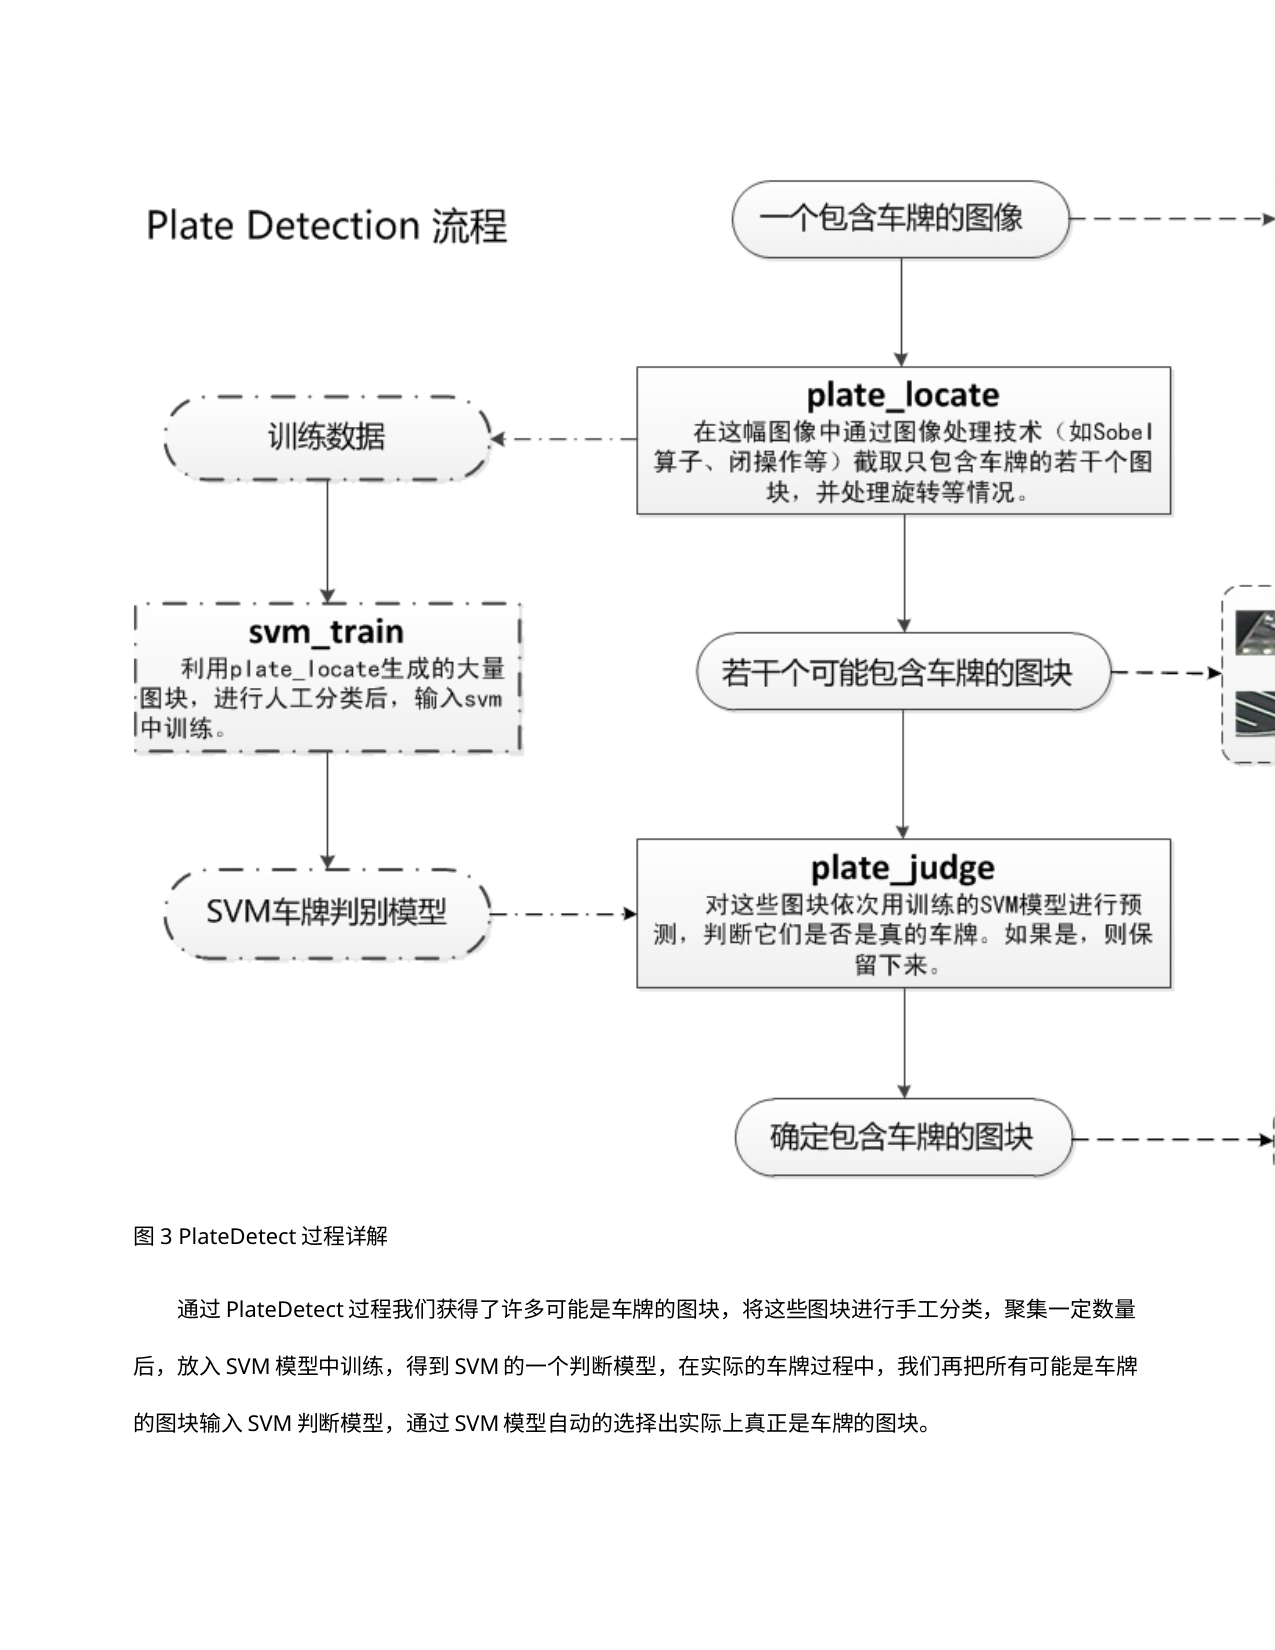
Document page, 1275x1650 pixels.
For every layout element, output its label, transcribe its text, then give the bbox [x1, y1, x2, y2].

text 图3 PlateDetect过程详解 [134, 1219, 1141, 1251]
picture [133, 118, 1275, 1181]
text 通过PlateDetect过程我们获得了许多可能是车牌的图块，将这些图块进行手工分类，聚集一定数量后，放入SVM模型中训练，得到SVM的一个判断模型，在实际的车牌过程中，我们再把所有可能是车牌的图块输入SVM判断模型，通过SVM模型自动的选择出实际上真正是车牌的图块。 [134, 1292, 1141, 1438]
